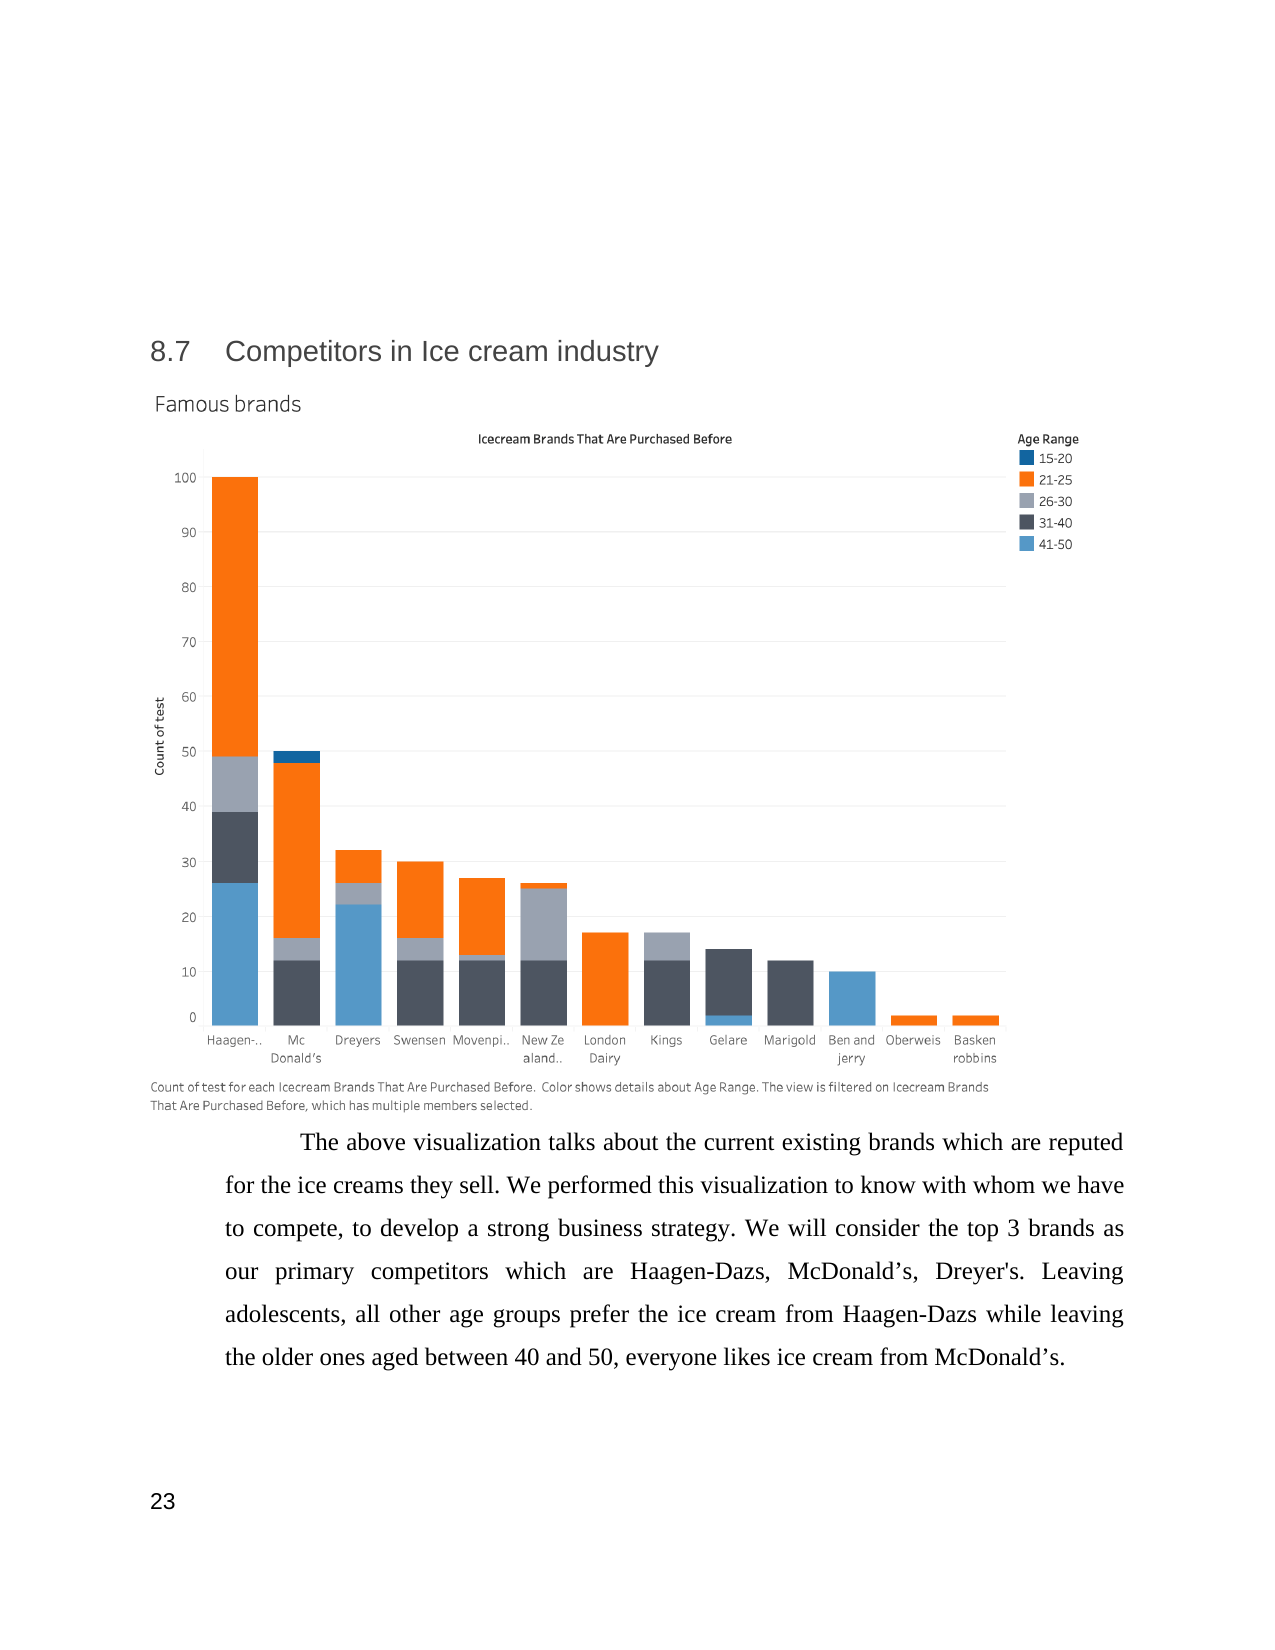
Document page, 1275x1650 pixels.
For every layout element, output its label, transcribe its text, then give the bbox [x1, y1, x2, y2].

text The above visualization talks about the current existing brands which are reputed for the ice creams they sell. We performed this visualization to know with whom we have to compete, to develop a strong business strategy. We will consider the top 3 brands as our primary competitors which are Haagen-Dazs, McDonald’s, Dreyer's. Leaving adolescents, all other age groups prefer the ice cream from Haagen-Dazs while leaving the older ones aged between 40 and 50, everyone likes ice cream from McDonald’s. [225, 1127, 1125, 1371]
picture [150, 381, 1159, 1114]
subtitle 8.7 Competitors in Ice cream industry [150, 334, 1125, 368]
